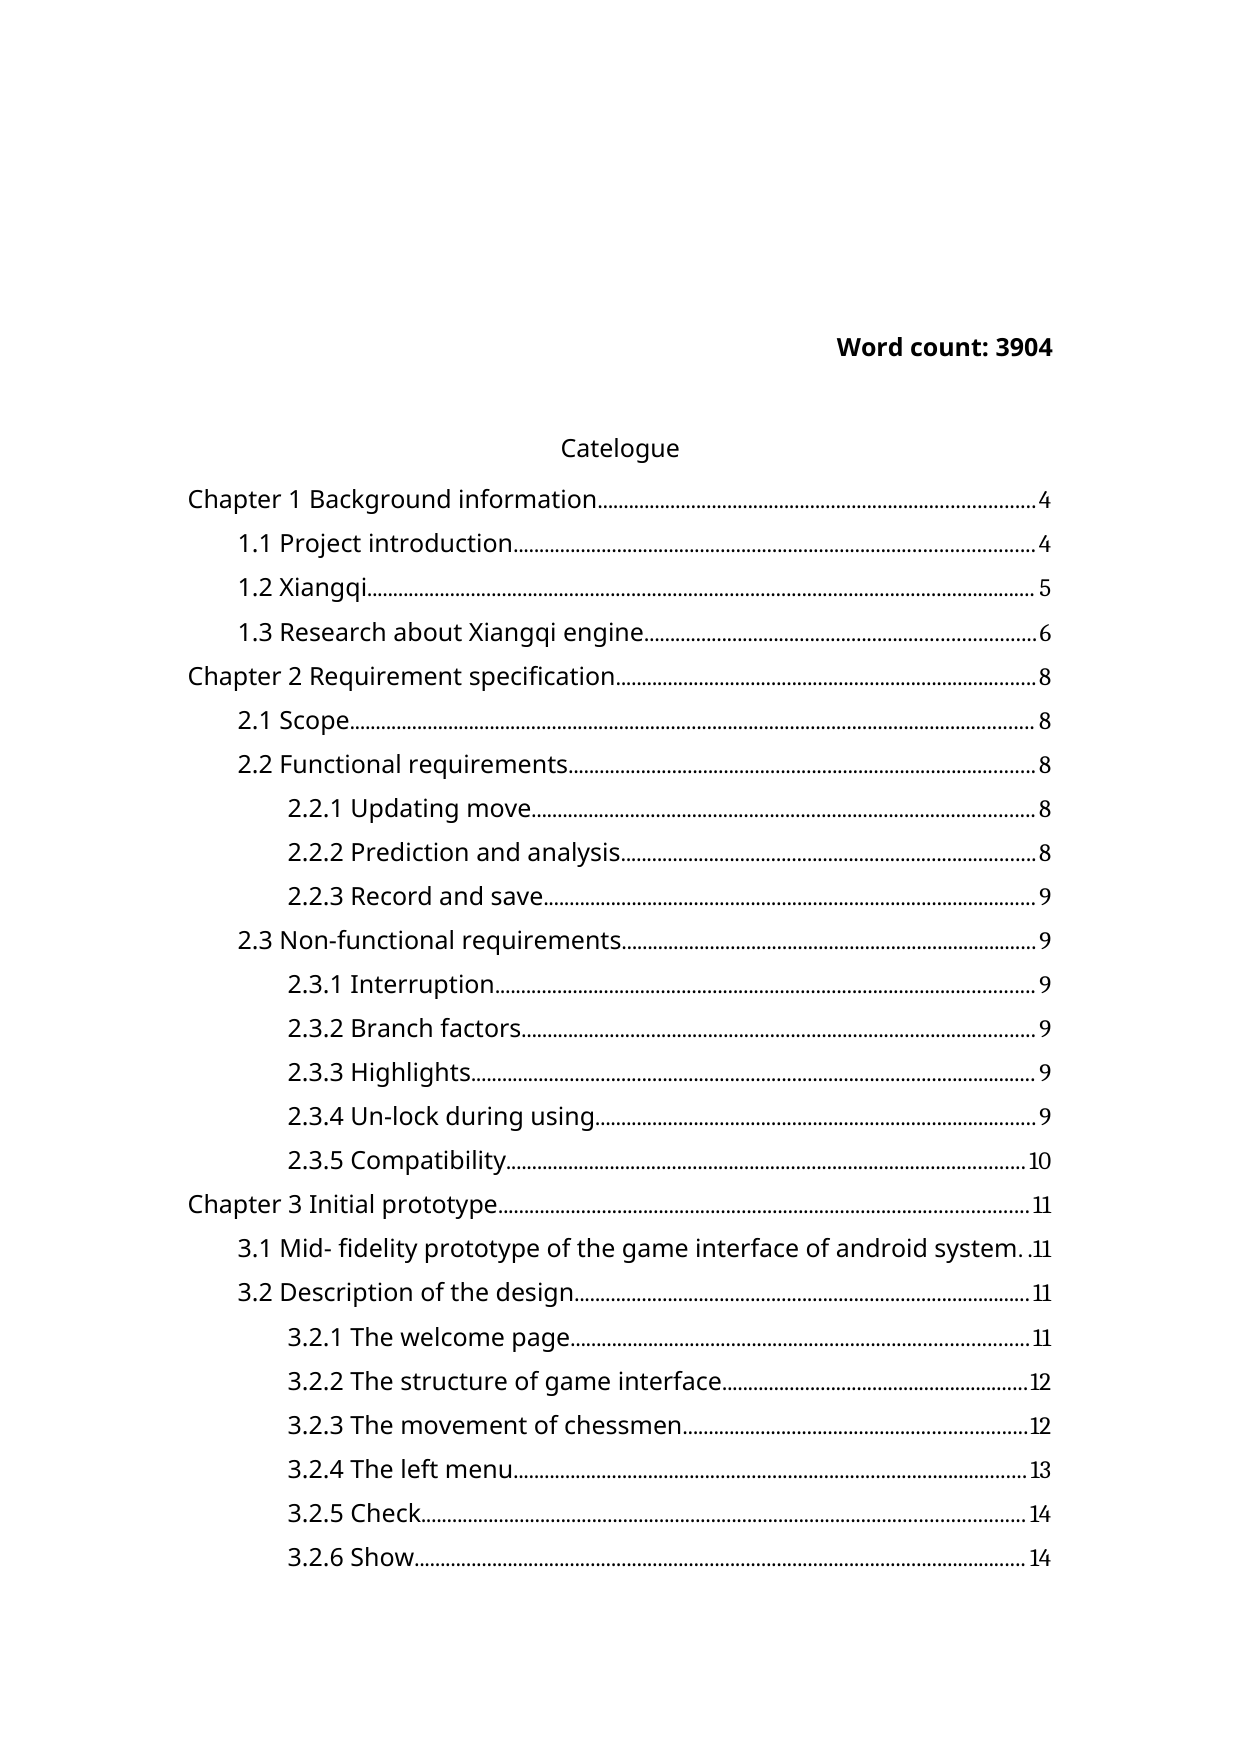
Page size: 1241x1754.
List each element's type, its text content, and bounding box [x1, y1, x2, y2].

text Chapter 2 Requirement specification 8 [187, 653, 1053, 697]
text 2.3.4 Un-lock during using 9 [287, 1094, 1053, 1138]
text Word count: 3904 [187, 324, 1053, 368]
text 2.3.1 Interruption 9 [287, 962, 1053, 1006]
text 3.1 Mid- fidelity prototype of the game interface of android system 11 [237, 1226, 1053, 1270]
text 3.2.6 Show 14 [287, 1534, 1053, 1578]
text 2.3.5 Compatibility 10 [287, 1138, 1053, 1182]
text Chapter 1 Background information 4 [187, 477, 1053, 521]
text 1.1 Project introduction 4 [237, 521, 1053, 565]
text 2.3 Non-functional requirements 9 [237, 918, 1053, 962]
text 2.1 Scope 8 [237, 697, 1053, 741]
text 3.2.1 The welcome page 11 [287, 1314, 1053, 1358]
text 2.3.2 Branch factors 9 [287, 1006, 1053, 1050]
text 1.3 Research about Xiangqi engine 6 [237, 609, 1053, 653]
text Catelogue [187, 426, 1053, 470]
text 3.2.3 The movement of chessmen 12 [287, 1402, 1053, 1446]
text 3.2.4 The left menu 13 [287, 1446, 1053, 1490]
text 1.2 Xiangqi 5 [237, 565, 1053, 609]
text 3.2.5 Check 14 [287, 1490, 1053, 1534]
text 2.2 Functional requirements 8 [237, 741, 1053, 785]
text 2.2.2 Prediction and analysis 8 [287, 829, 1053, 873]
text 3.2 Description of the design 11 [237, 1270, 1053, 1314]
text Chapter 3 Initial prototype 11 [187, 1182, 1053, 1226]
text 2.2.3 Record and save 9 [287, 873, 1053, 918]
text 2.3.3 Highlights 9 [287, 1050, 1053, 1094]
text 2.2.1 Updating move 8 [287, 785, 1053, 829]
text 3.2.2 The structure of game interface 12 [287, 1358, 1053, 1402]
